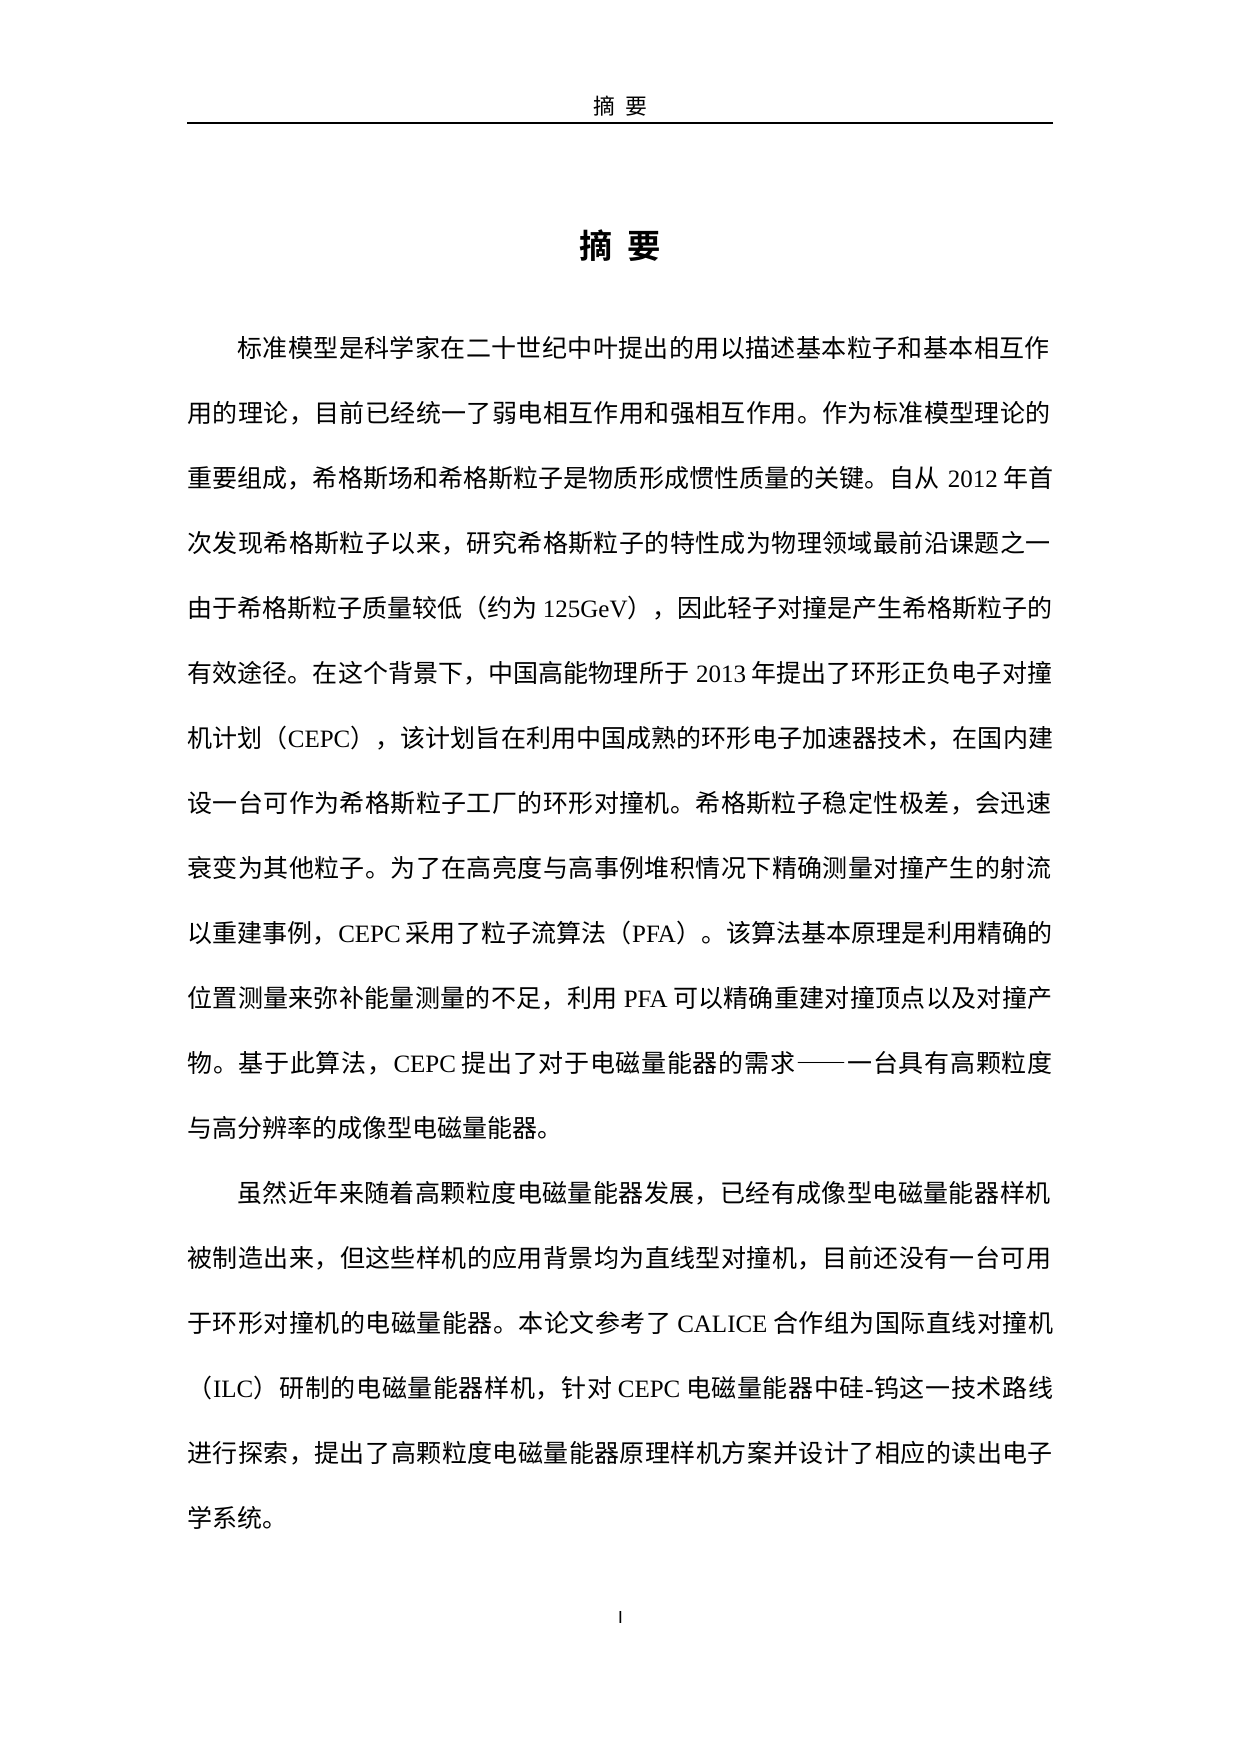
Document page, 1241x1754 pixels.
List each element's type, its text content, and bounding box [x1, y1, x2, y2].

subtitle 摘 要 [187, 212, 1053, 277]
text 虽然近年来随着高颗粒度电磁量能器发展，已经有成像型电磁量能器样机被制造出来，但这些样机的应用背景均为直线型对撞机，目前还没有一台可用于环形对撞机的电磁量能器。本论文参考了CALICE合作组为国际直线对撞机（ILC）研制的电磁量能器样机，针对CEPC电磁量能器中硅-钨这一技术路线进行探索，提出了高颗粒度电磁量能器原理样机方案并设计了相应的读出电子学系统。 [187, 1159, 1053, 1549]
text 标准模型是科学家在二十世纪中叶提出的用以描述基本粒子和基本相互作用的理论，目前已经统一了弱电相互作用和强相互作用。作为标准模型理论的重要组成，希格斯场和希格斯粒子是物质形成惯性质量的关键。自从2012年首次发现希格斯粒子以来，研究希格斯粒子的特性成为物理领域最前沿课题之一。由于希格斯粒子质量较低（约为125GeV），因此轻子对撞是产生希格斯粒子的有效途径。在这个背景下，中国高能物理所于2013年提出了环形正负电子对撞机计划（CEPC），该计划旨在利用中国成熟的环形电子加速器技术，在国内建设一台可作为希格斯粒子工厂的环形对撞机。希格斯粒子稳定性极差，会迅速衰变为其他粒子。为了在高亮度与高事例堆积情况下精确测量对撞产生的射流，以重建事例，CEPC采用了粒子流算法（PFA）。该算法基本原理是利用精确的位置测量来弥补能量测量的不足，利用PFA可以精确重建对撞顶点以及对撞产物。基于此算法，CEPC提出了对于电磁量能器的需求——一台具有高颗粒度与高分辨率的成像型电磁量能器。 [187, 314, 1053, 1159]
